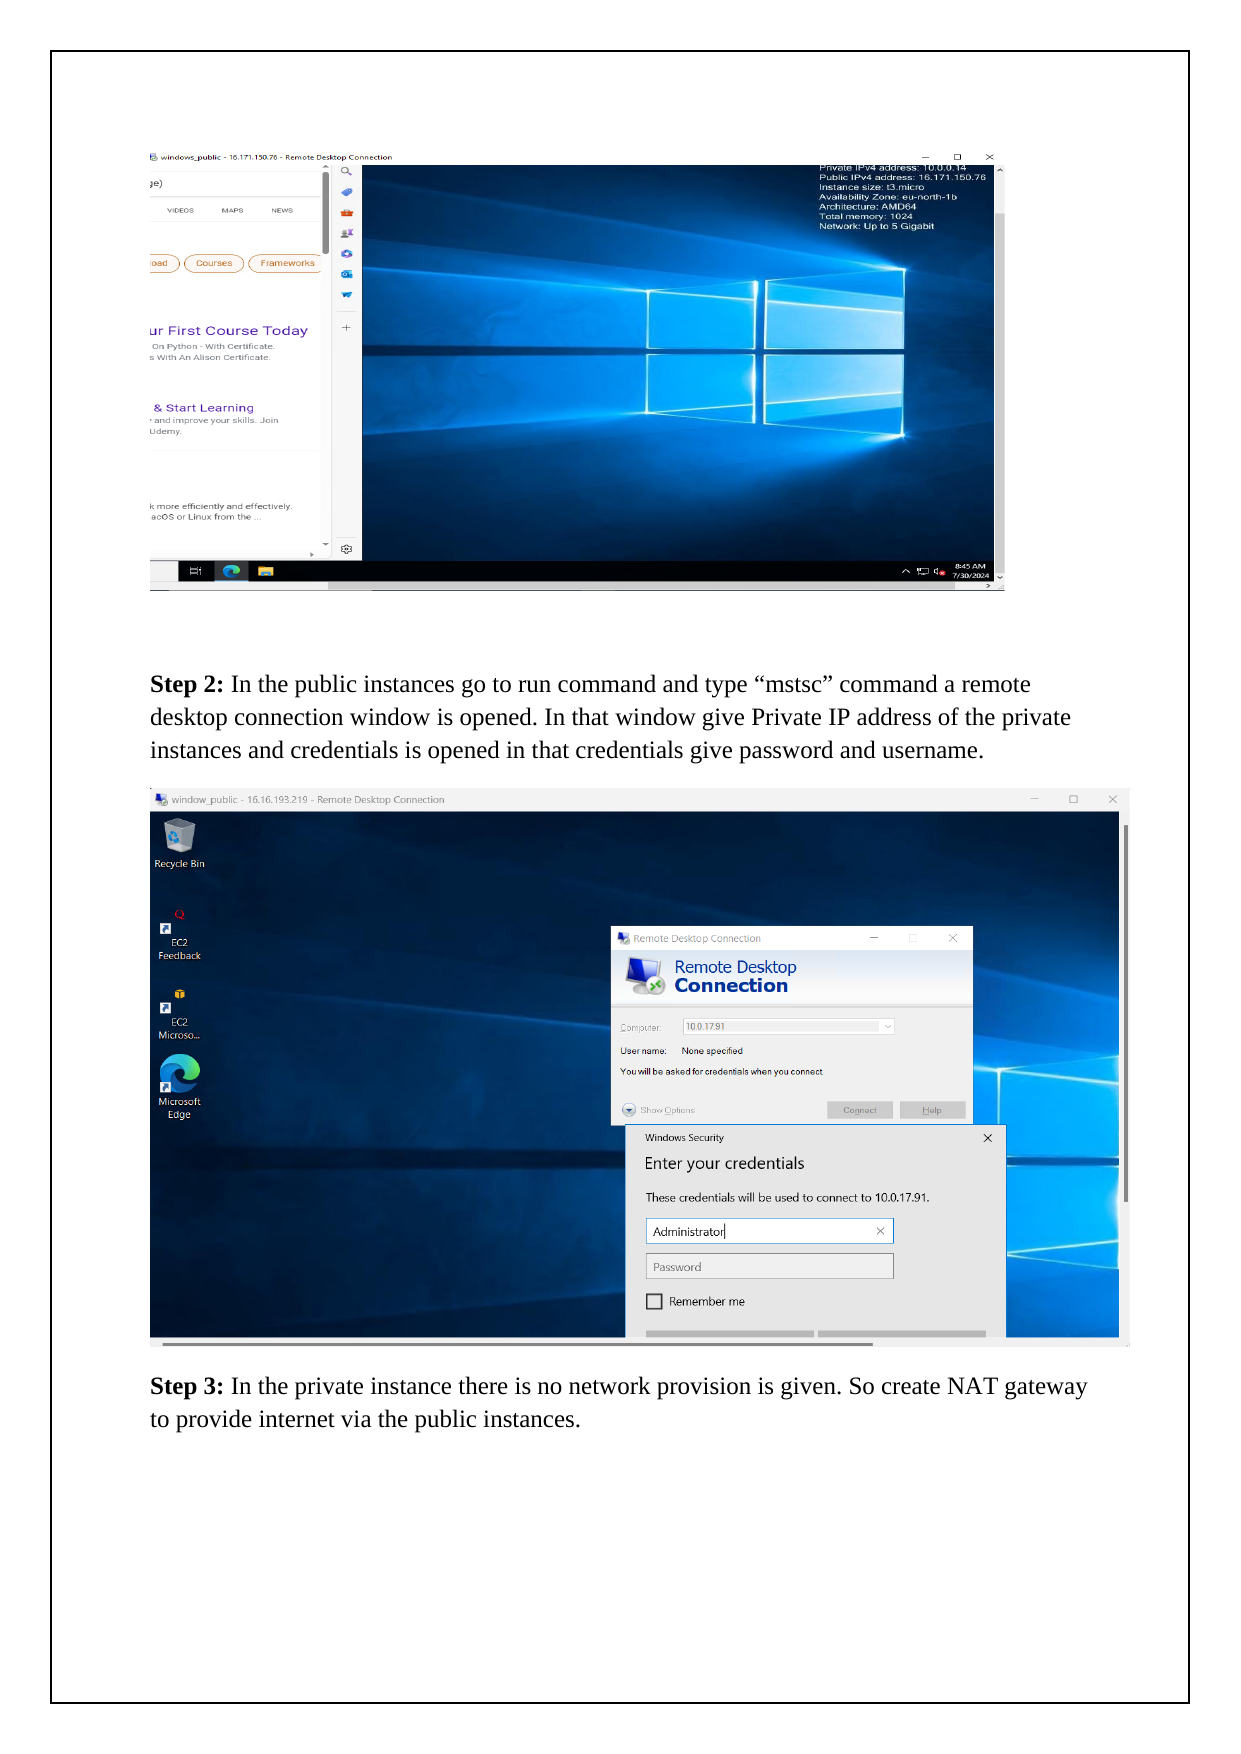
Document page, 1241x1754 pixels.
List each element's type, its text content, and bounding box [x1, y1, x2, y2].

text Step 3: In the private instance there is no network provision is given. So create NAT gateway to provide internet via the public instances. [150, 1371, 1090, 1433]
text Step 2: In the public instances go to run command and type “mstsc” command a remote desktop connection window is opened. In that window give Private IP address of the private instances and credentials is opened in that credentials give password and username. [150, 669, 1090, 764]
picture [150, 150, 1005, 591]
picture [150, 788, 1130, 1347]
